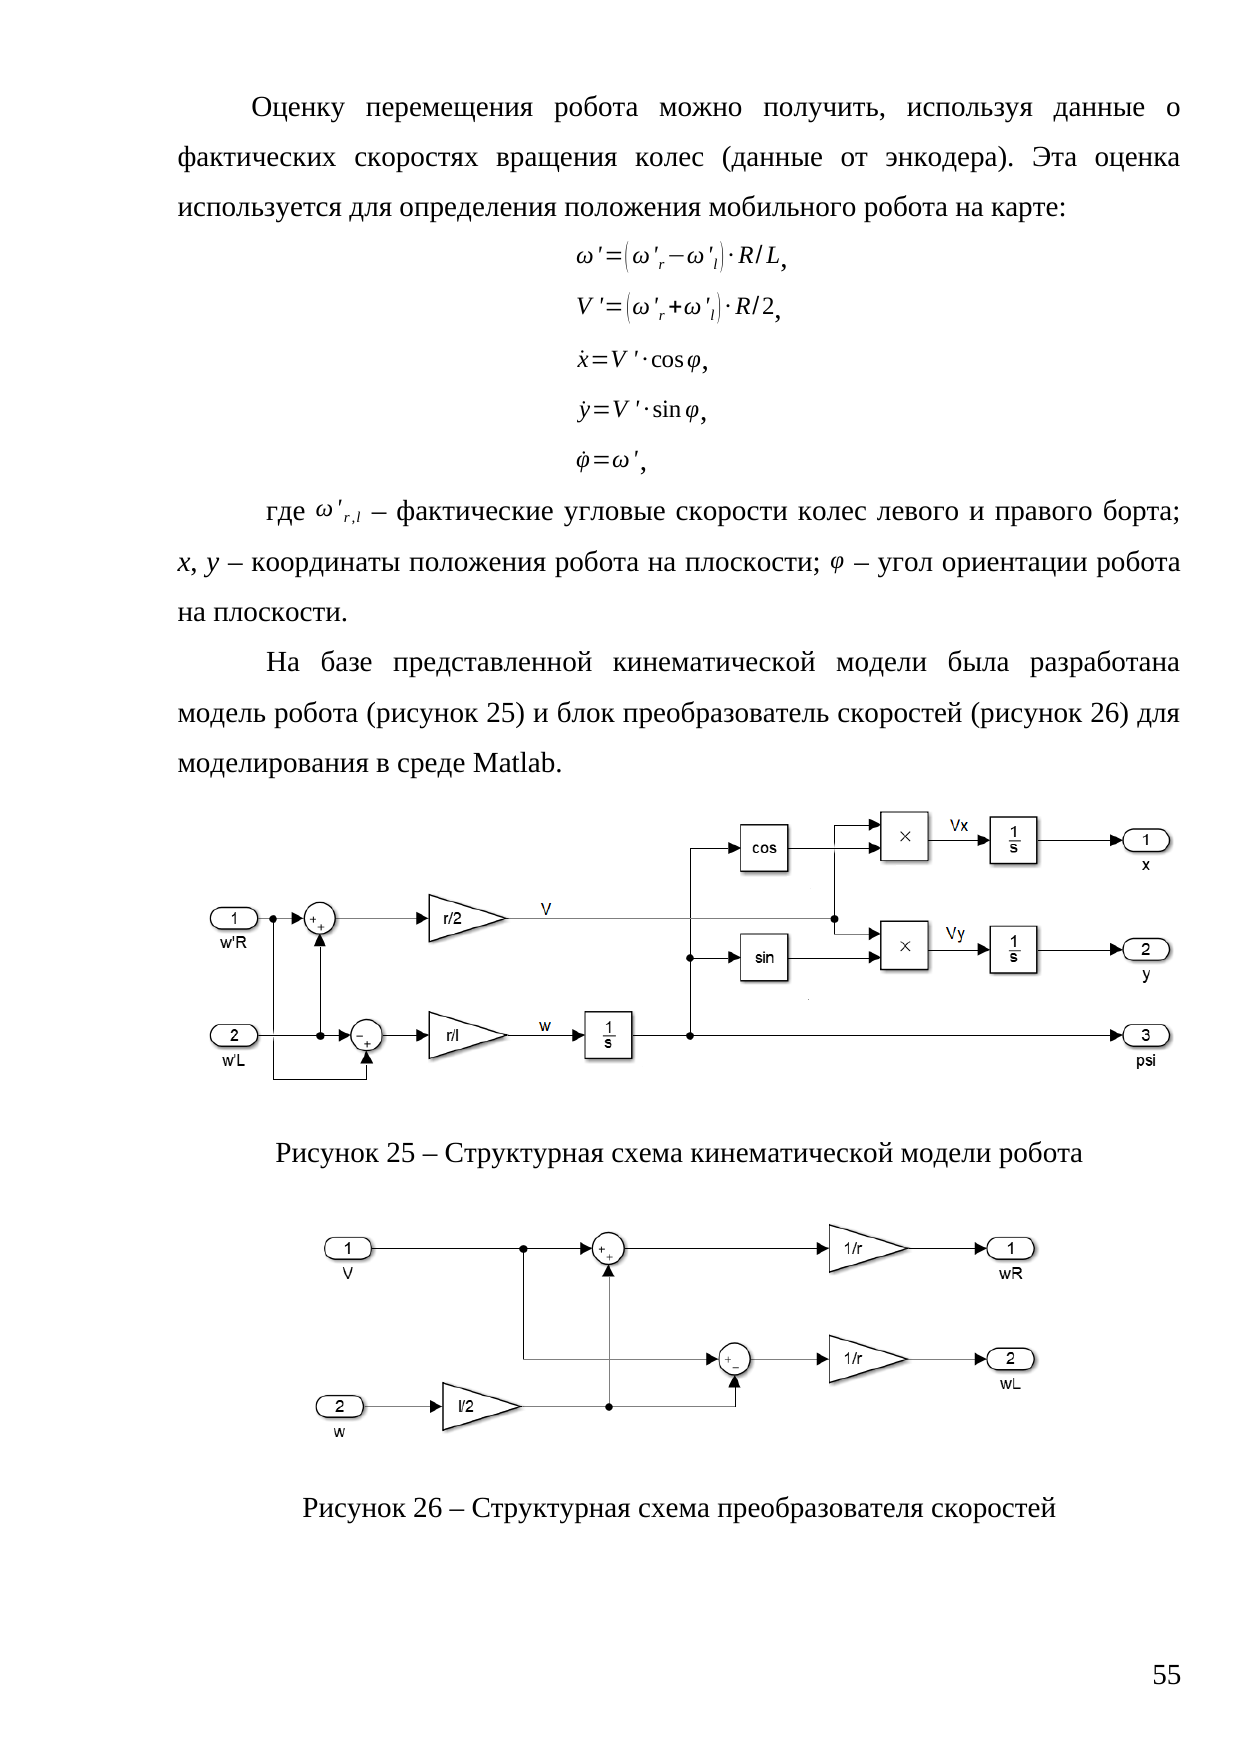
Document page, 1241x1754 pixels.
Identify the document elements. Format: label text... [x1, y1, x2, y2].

text где – фактические угловые скорости колес левого и правого борта; x, y – координаты положения робота на плоскости; – угол ориентации робота на плоскости. [177, 493, 1181, 628]
text , [177, 393, 1181, 426]
text На базе представленной кинематической модели была разработана модель робота (рисунок 25) и блок преобразователь скоростей (рисунок 26) для моделирования в среде Matlab. [177, 644, 1181, 778]
text , [177, 291, 1181, 326]
text Оценку перемещения робота можно получить, используя данные о фактических скоростях вращения колес (данные от энкодера). Эта оценка используется для определения положения мобильного робота на карте: [177, 89, 1181, 223]
picture [309, 1211, 1050, 1448]
text Рисунок 25 – Структурная схема кинематической модели робота [177, 1136, 1181, 1169]
text Рисунок 26 – Структурная схема преобразователя скоростей [177, 1490, 1181, 1523]
picture [177, 795, 1182, 1094]
text , [177, 443, 1181, 477]
text , [177, 342, 1181, 376]
text , [177, 239, 1181, 274]
